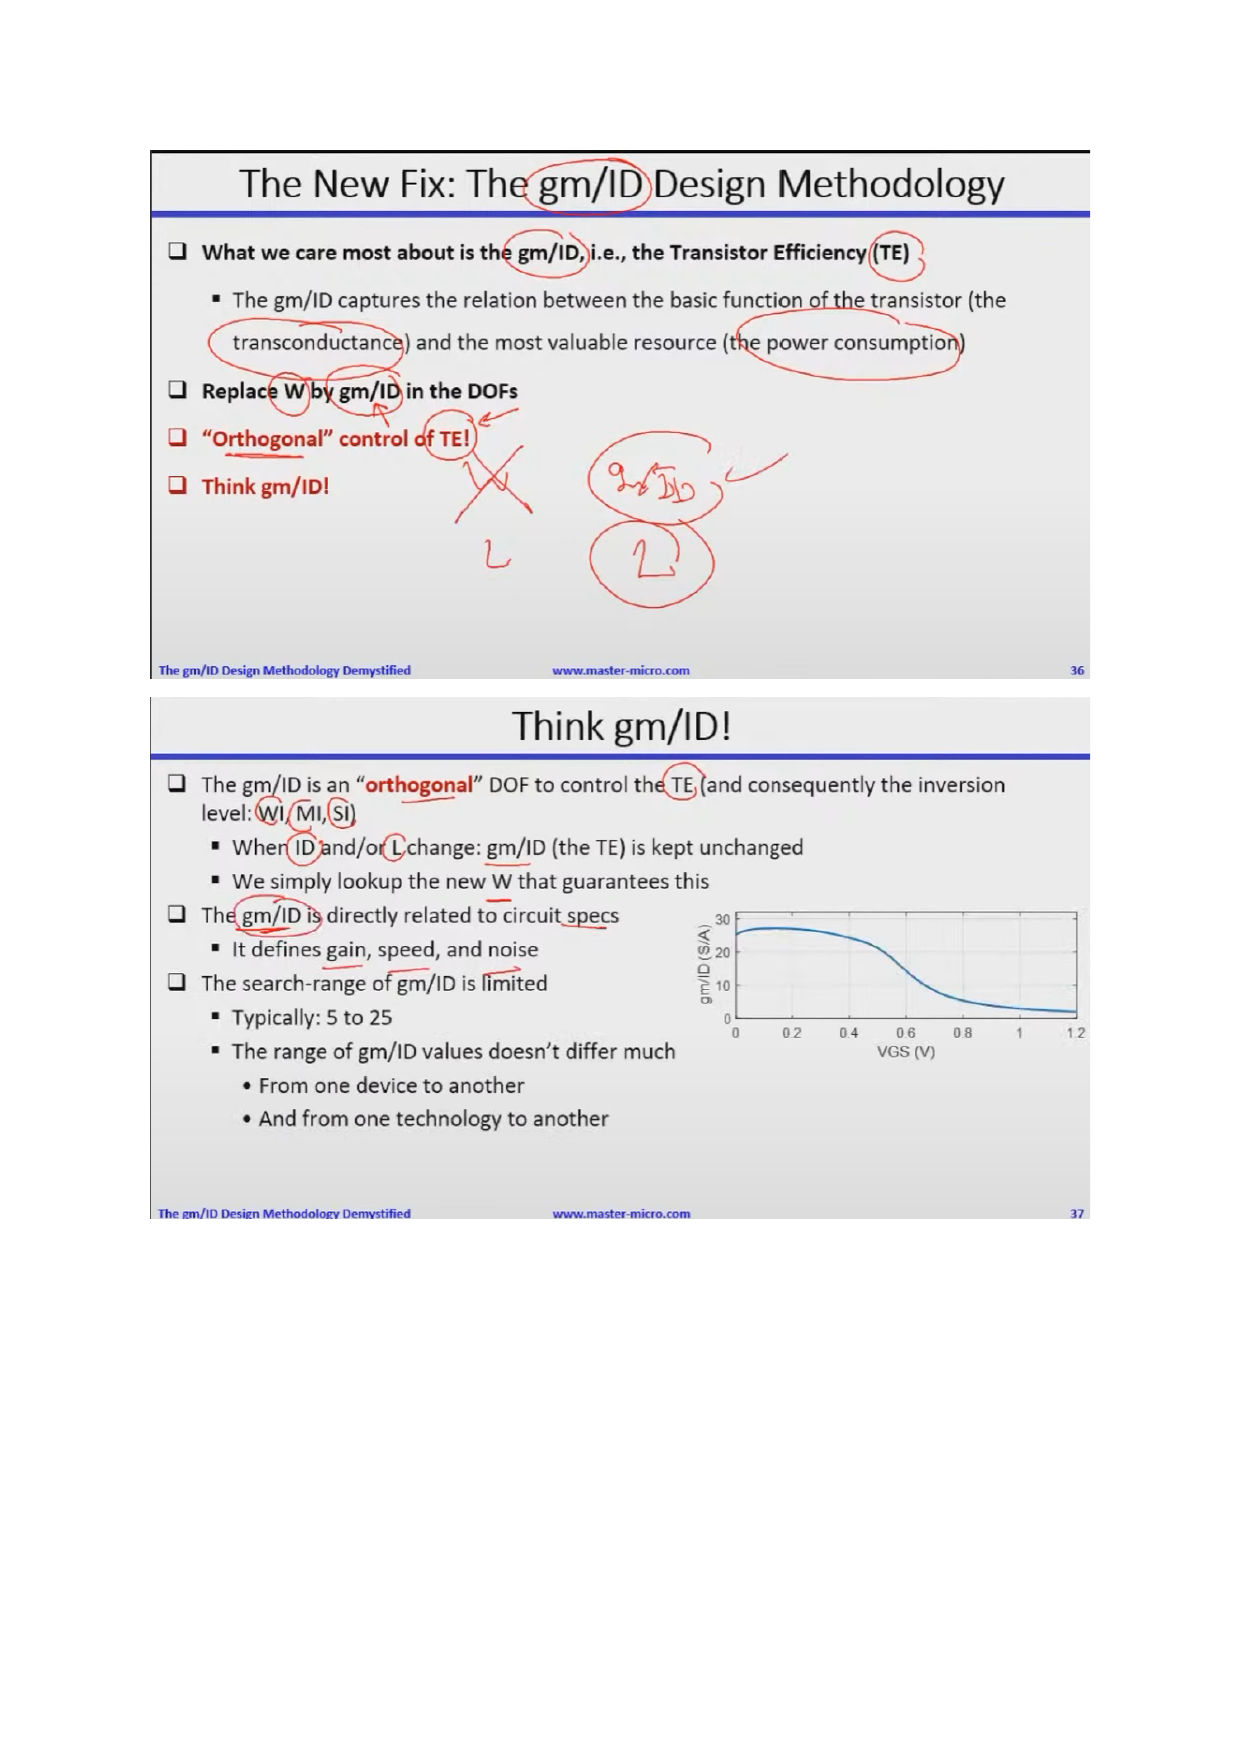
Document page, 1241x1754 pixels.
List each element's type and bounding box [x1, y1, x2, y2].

picture [150, 150, 1091, 679]
picture [150, 697, 1091, 1219]
